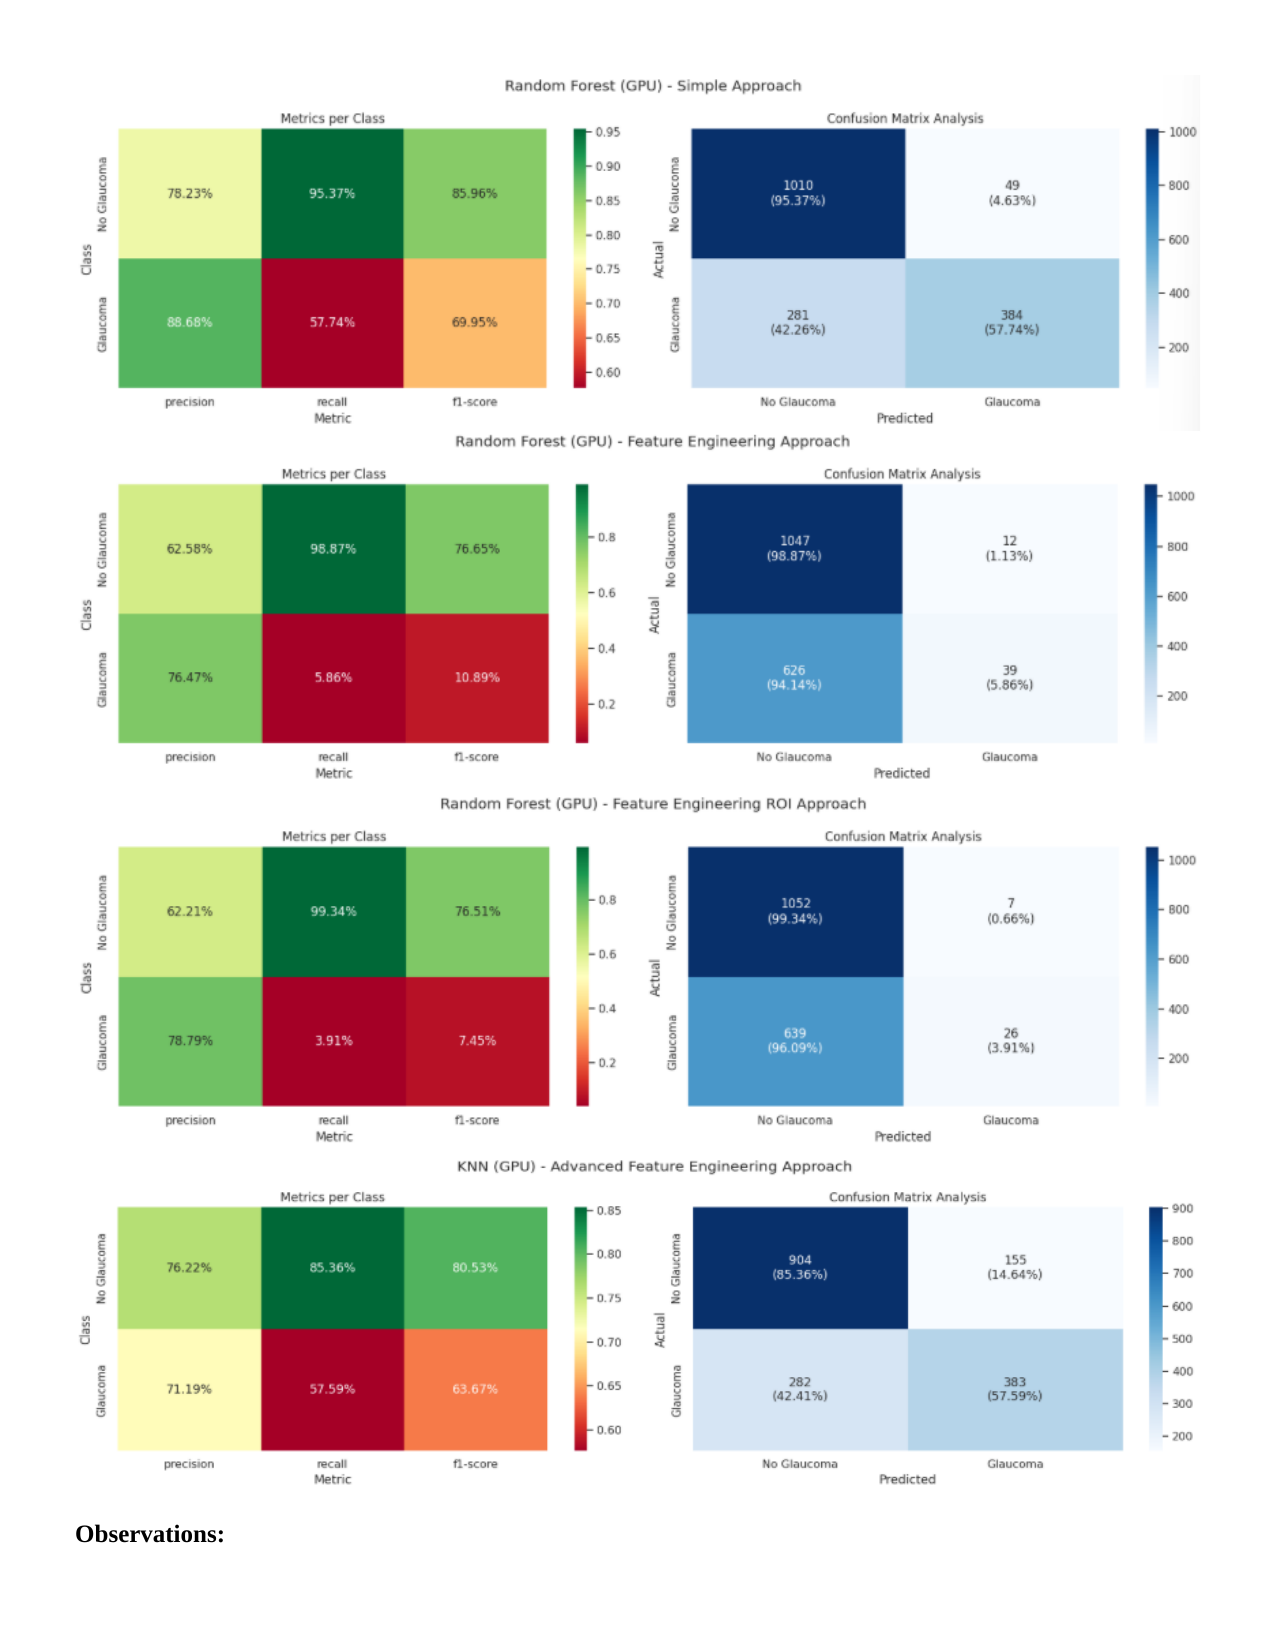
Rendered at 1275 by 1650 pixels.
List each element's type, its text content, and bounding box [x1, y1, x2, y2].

picture [75, 1154, 1200, 1491]
picture [75, 75, 1200, 787]
picture [75, 792, 1200, 1149]
text Observations: [75, 1519, 1200, 1548]
